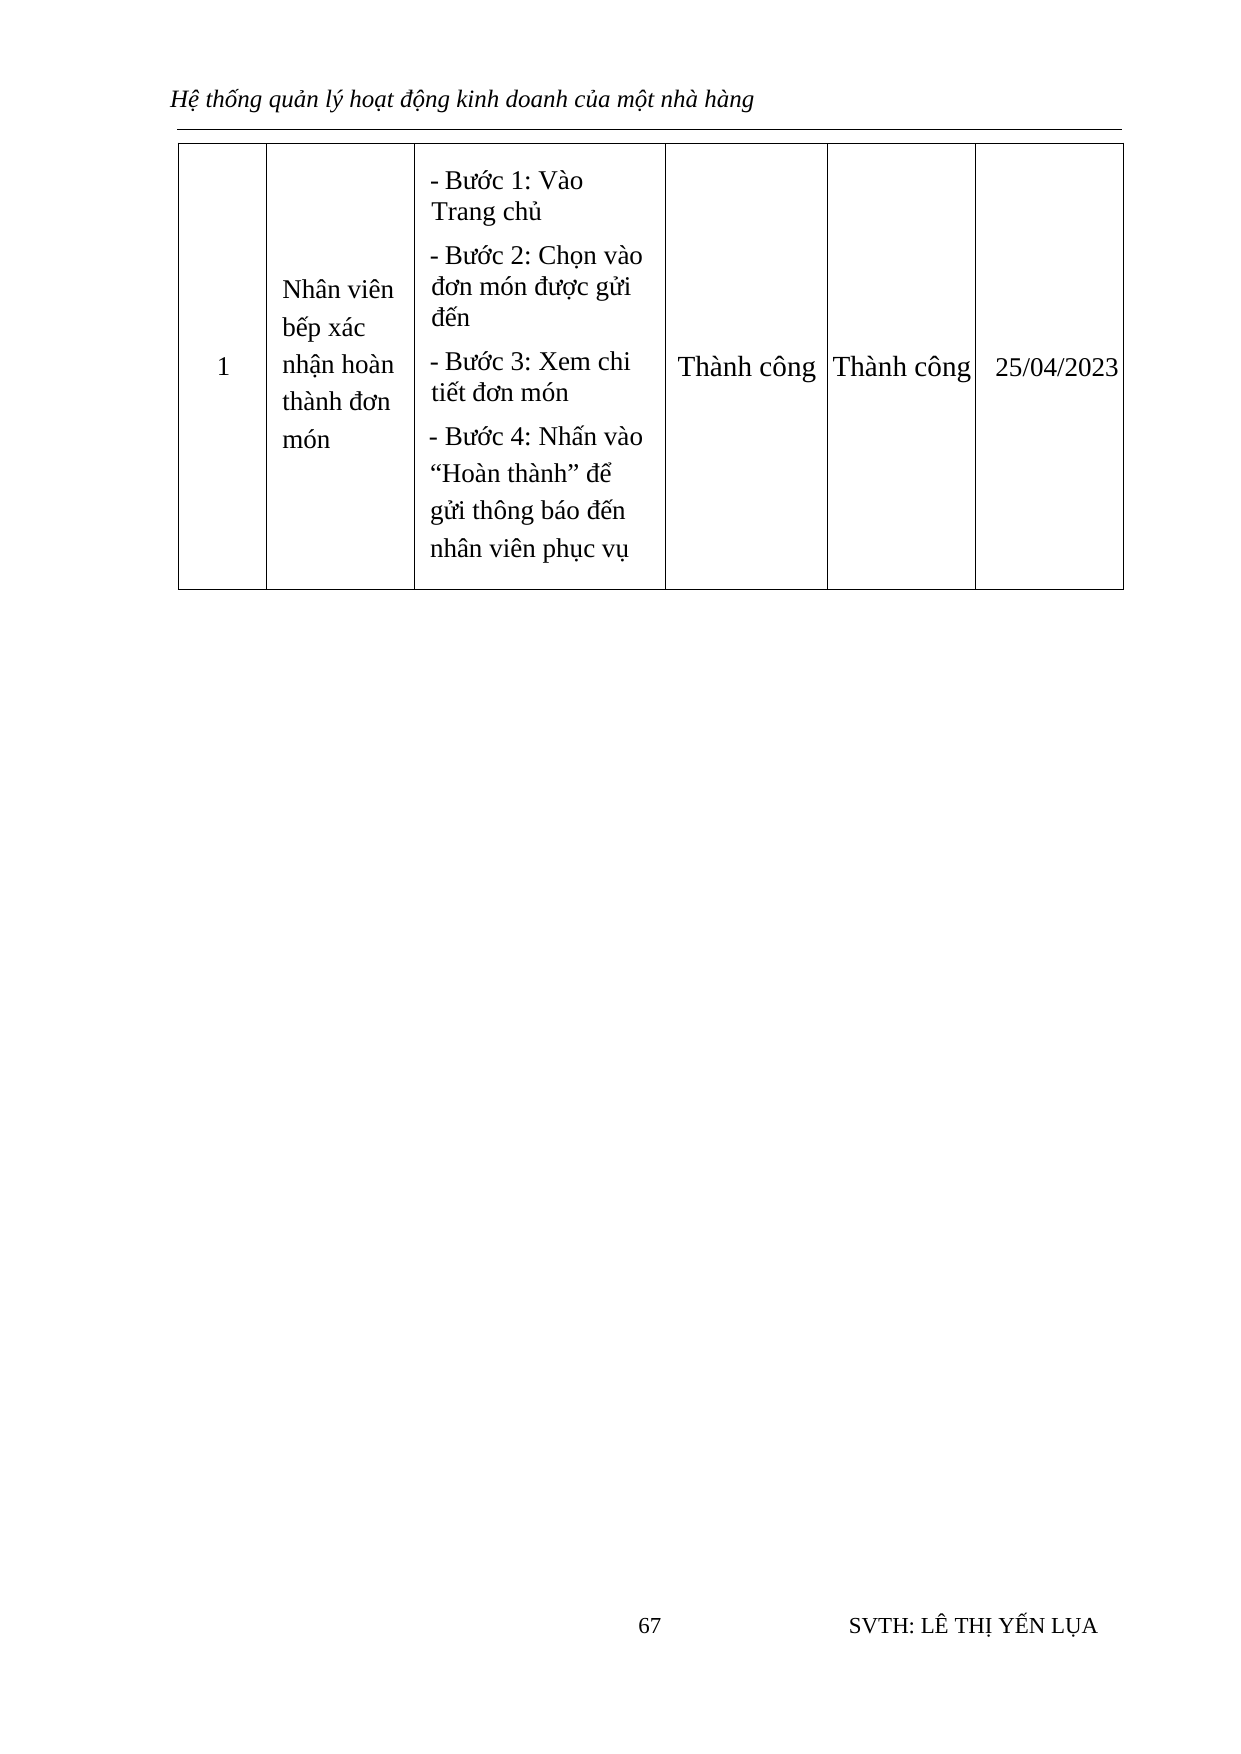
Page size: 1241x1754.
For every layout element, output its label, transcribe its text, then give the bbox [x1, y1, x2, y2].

table_cell Thành công [666, 144, 827, 589]
table_cell Bước 1: Vào Trang chủ Bước 2: Chọn vào đơn món được gửi đến Bước 3: Xem chi tiết đơn món Bước 4: Nhấn vào “Hoàn thành” để gửi thông báo đến nhân viên phục vụ [415, 144, 665, 589]
table_cell 25/04/2023 [976, 144, 1123, 589]
table_cell 1 [179, 144, 266, 589]
table_cell Nhân viên bếp xác nhận hoàn thành đơn món [267, 144, 414, 589]
table_cell Thành công [828, 144, 975, 589]
